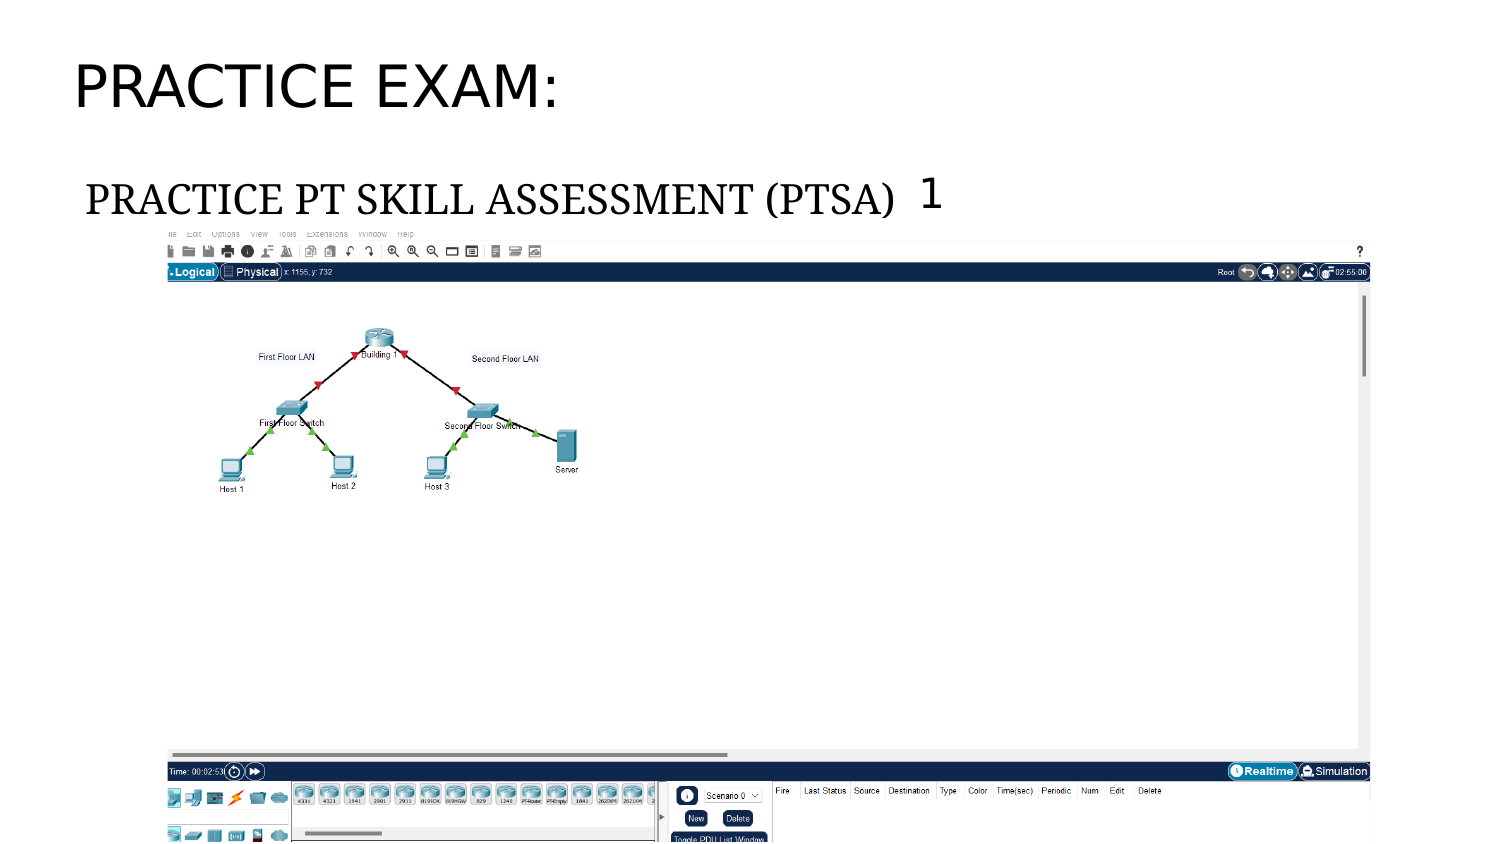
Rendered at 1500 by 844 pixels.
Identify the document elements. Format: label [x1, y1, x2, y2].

picture [167, 232, 1371, 842]
picture [207, 269, 214, 275]
picture [192, 269, 201, 276]
